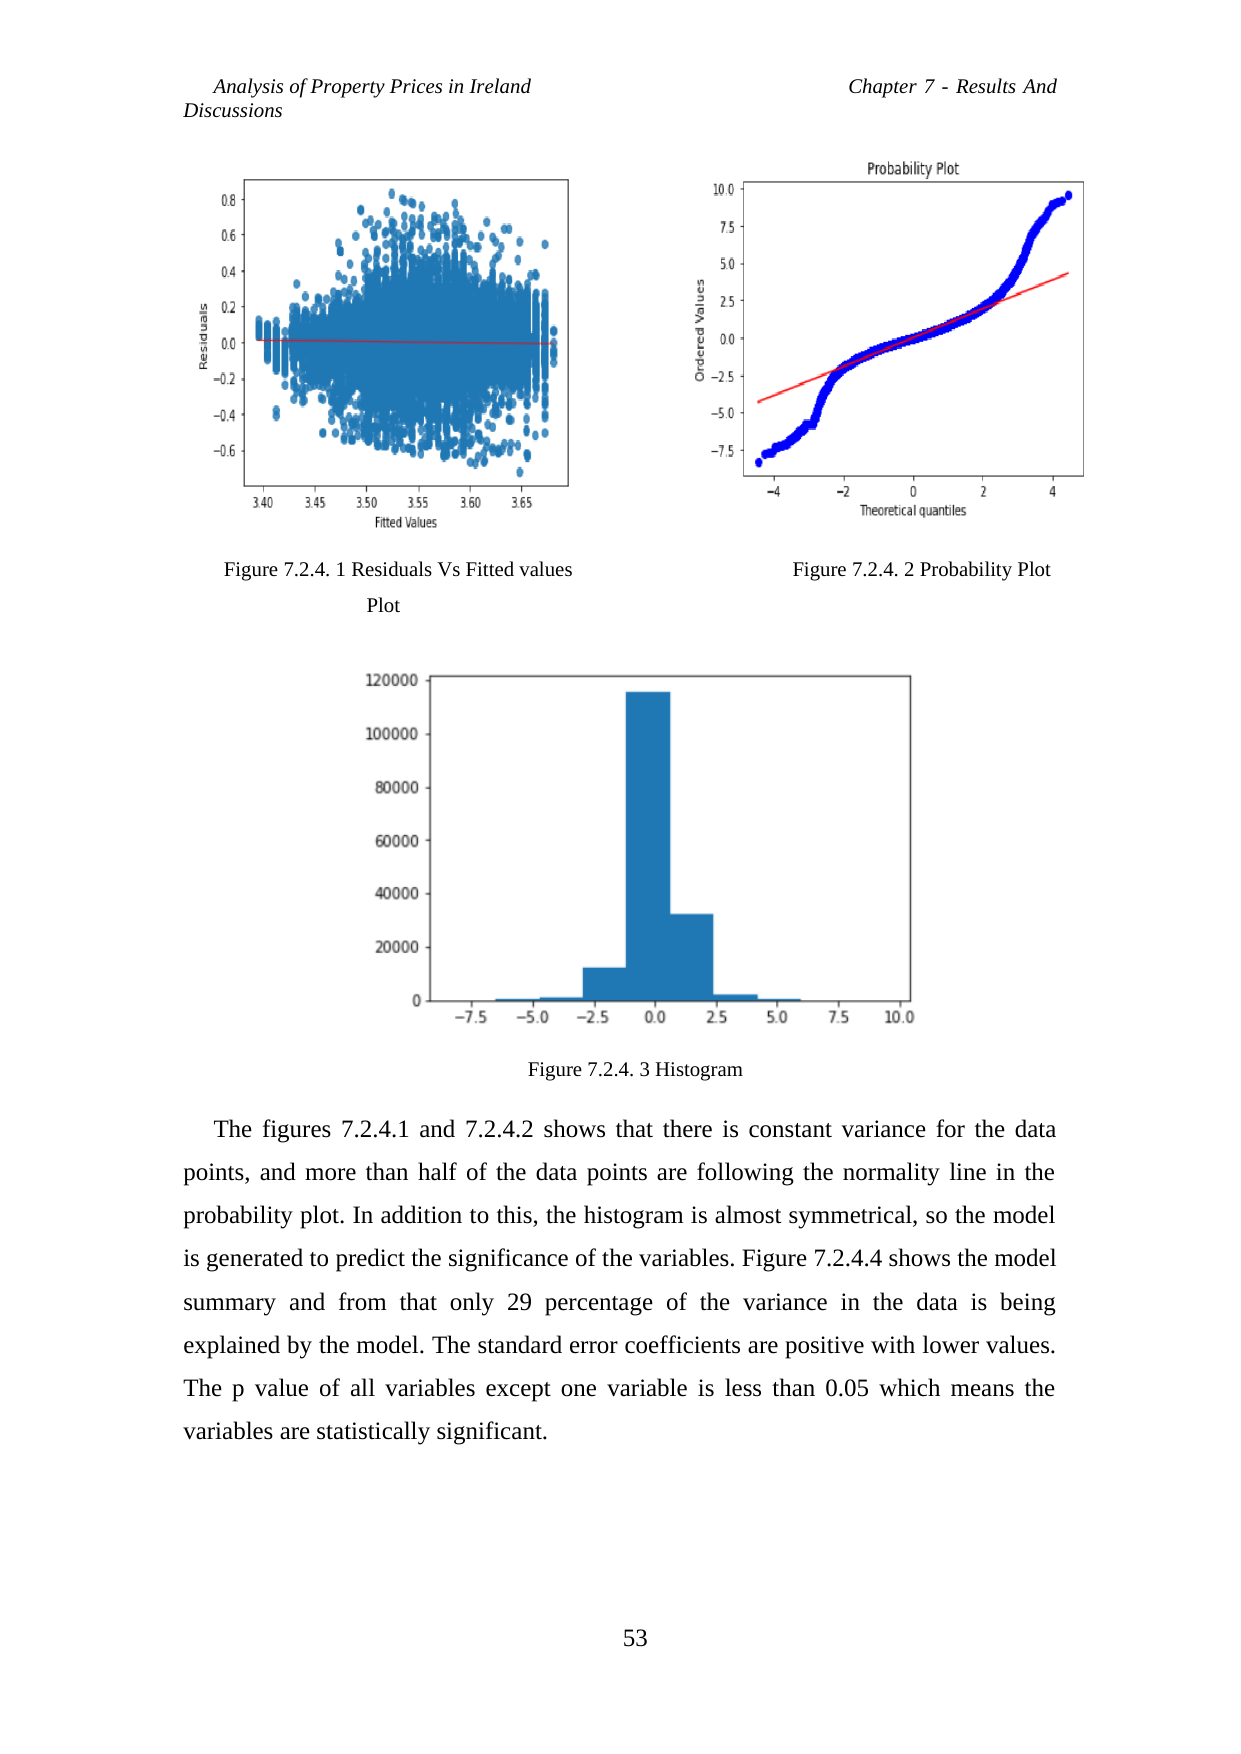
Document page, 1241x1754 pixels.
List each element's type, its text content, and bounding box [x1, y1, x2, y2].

picture [688, 152, 1111, 537]
picture [343, 650, 965, 1045]
picture [192, 170, 592, 543]
text The figures 7.2.4.1 and 7.2.4.2 shows that there is constant variance for the data points, and more than half of the data points are following the normality line in the probability plot. In addition to this, the histogram is almost symmetrical, so the model is generated to predict the significance of the variables. Figure 7.2.4.4 shows the model summary and from that only 29 percentage of the variance in the data is being explained by the model. The standard error coefficients are positive with lower values. The p value of all variables except one variable is less than 0.05 which means the variables are statistically significant. [183, 1114, 1057, 1445]
